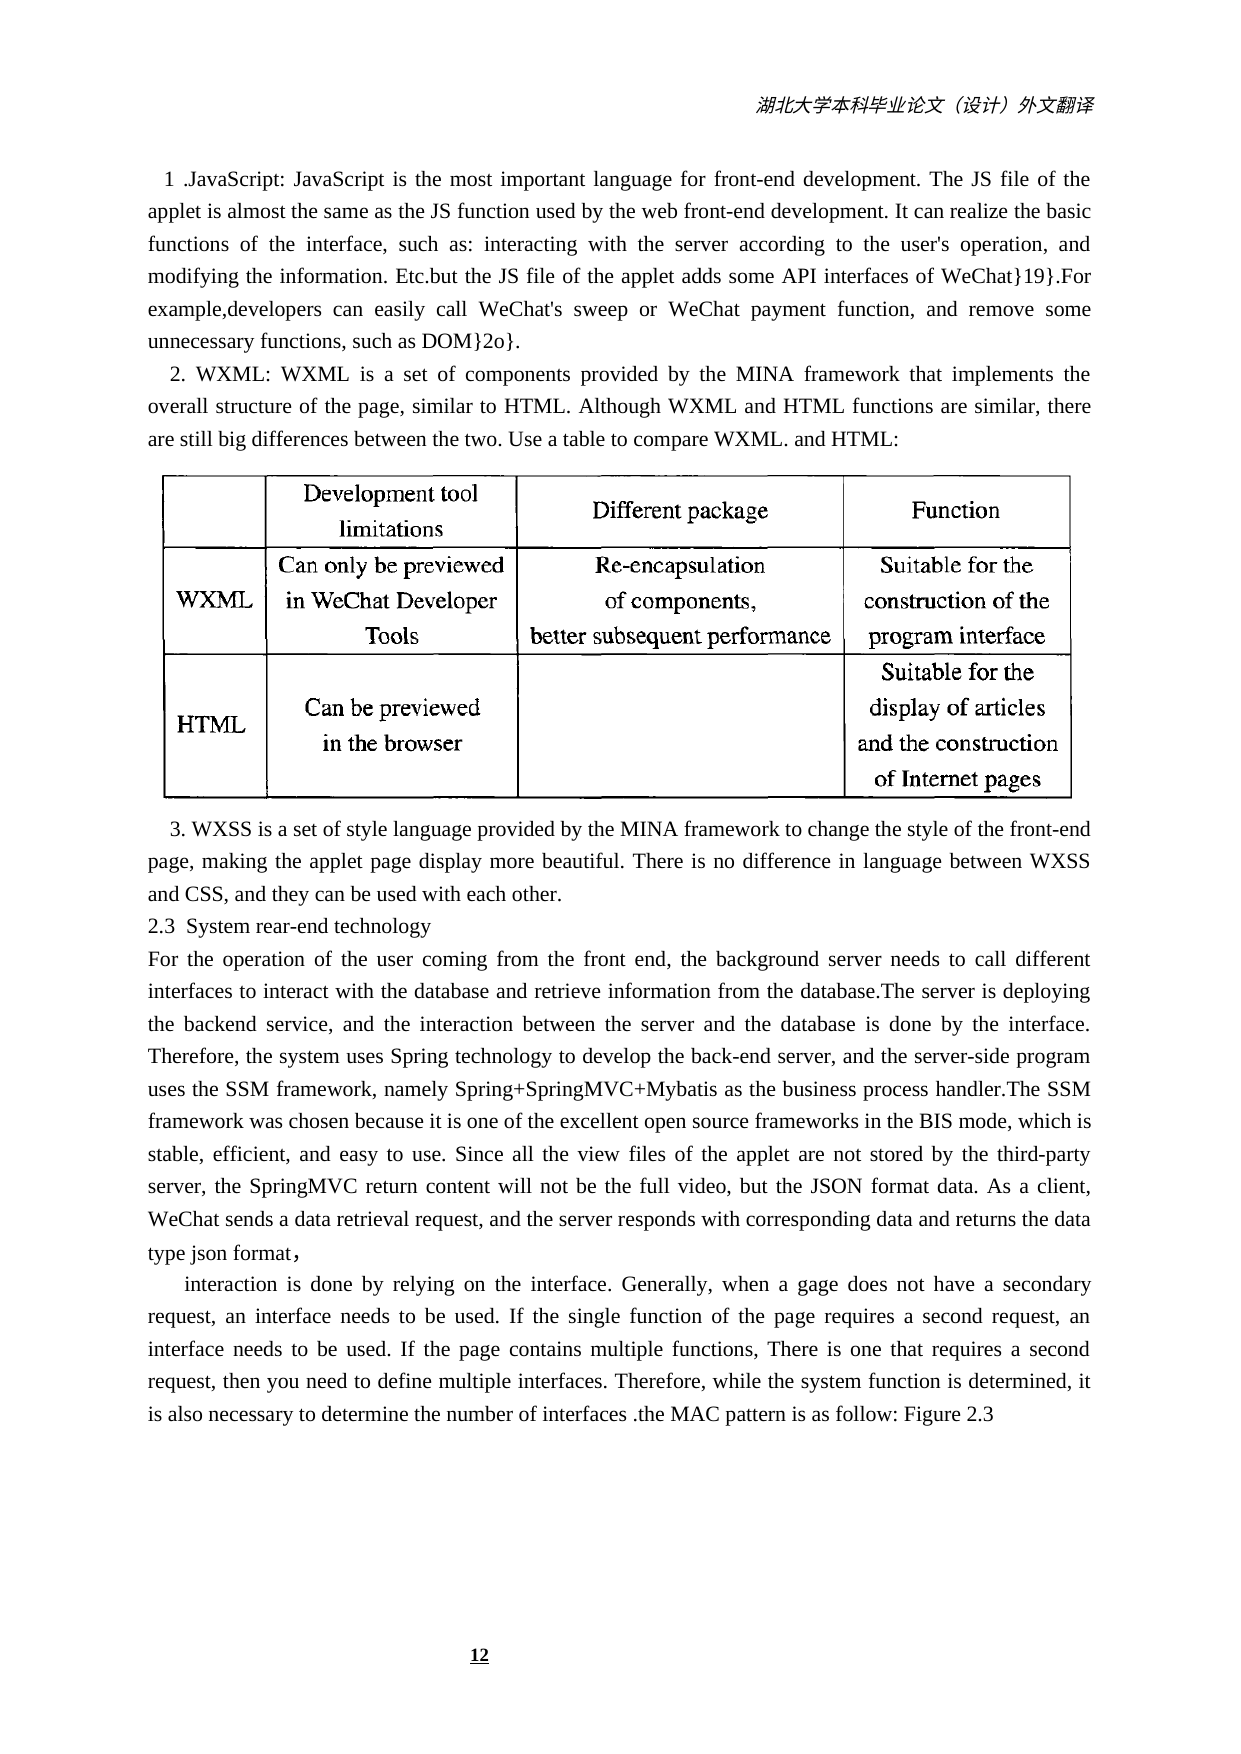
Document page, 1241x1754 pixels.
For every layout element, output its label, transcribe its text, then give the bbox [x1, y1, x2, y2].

text 3. WXSS is a set of style language provided by the MINA framework to change the style of the front-end page, making the applet page display more beautiful. There is no difference in language between WXSS and CSS, and they can be used with each other. [148, 812, 1093, 909]
text 1 .JavaScript: JavaScript is the most important language for front-end development. The JS file of the applet is almost the same as the JS function used by the web front-end development. It can realize the basic functions of the interface, such as: interacting with the server according to the user's operation, and modifying the information. Etc.but the JS file of the applet adds some API interfaces of WeChat}19}.For example,developers can easily call WeChat's sweep or WeChat payment function, and remove some unnecessary functions, such as DOM}2o}. [148, 162, 1093, 357]
text For the operation of the user coming from the front end, the background server needs to call different interfaces to interact with the database and retrieve information from the database.The server is deploying the backend service, and the interaction between the server and the database is done by the interface. Therefore, the system uses Spring technology to develop the back-end server, and the server-side program uses the SSM framework, namely Spring+SpringMVC+Mybatis as the business process handler.The SSM framework was chosen because it is one of the excellent open source frameworks in the BIS mode, which is stable, efficient, and easy to use. Since all the view files of the applet are not stored by the third-party server, the SpringMVC return content will not be the full video, but the JSON format data. As a client, WeChat sends a data retrieval request, and the server responds with corresponding data and returns the data type json format， [148, 942, 1093, 1267]
text 2. WXML: WXML is a set of components provided by the MINA framework that implements the overall structure of the page, similar to HTML. Although WXML and HTML functions are similar, there are still big differences between the two. Use a table to compare WXML. and HTML: [148, 357, 1093, 454]
picture [147, 454, 1093, 808]
text interaction is done by relying on the interface. Generally, when a gage does not have a secondary request, an interface needs to be used. If the single function of the page requires a second request, an interface needs to be used. If the page contains multiple functions, There is one that requires a second request, then you need to define multiple interfaces. Therefore, while the system function is determined, it is also necessary to determine the number of interfaces .the MAC pattern is as follow: Figure 2.3 [148, 1267, 1093, 1429]
text 2.3 System rear-end technology [148, 909, 1093, 942]
